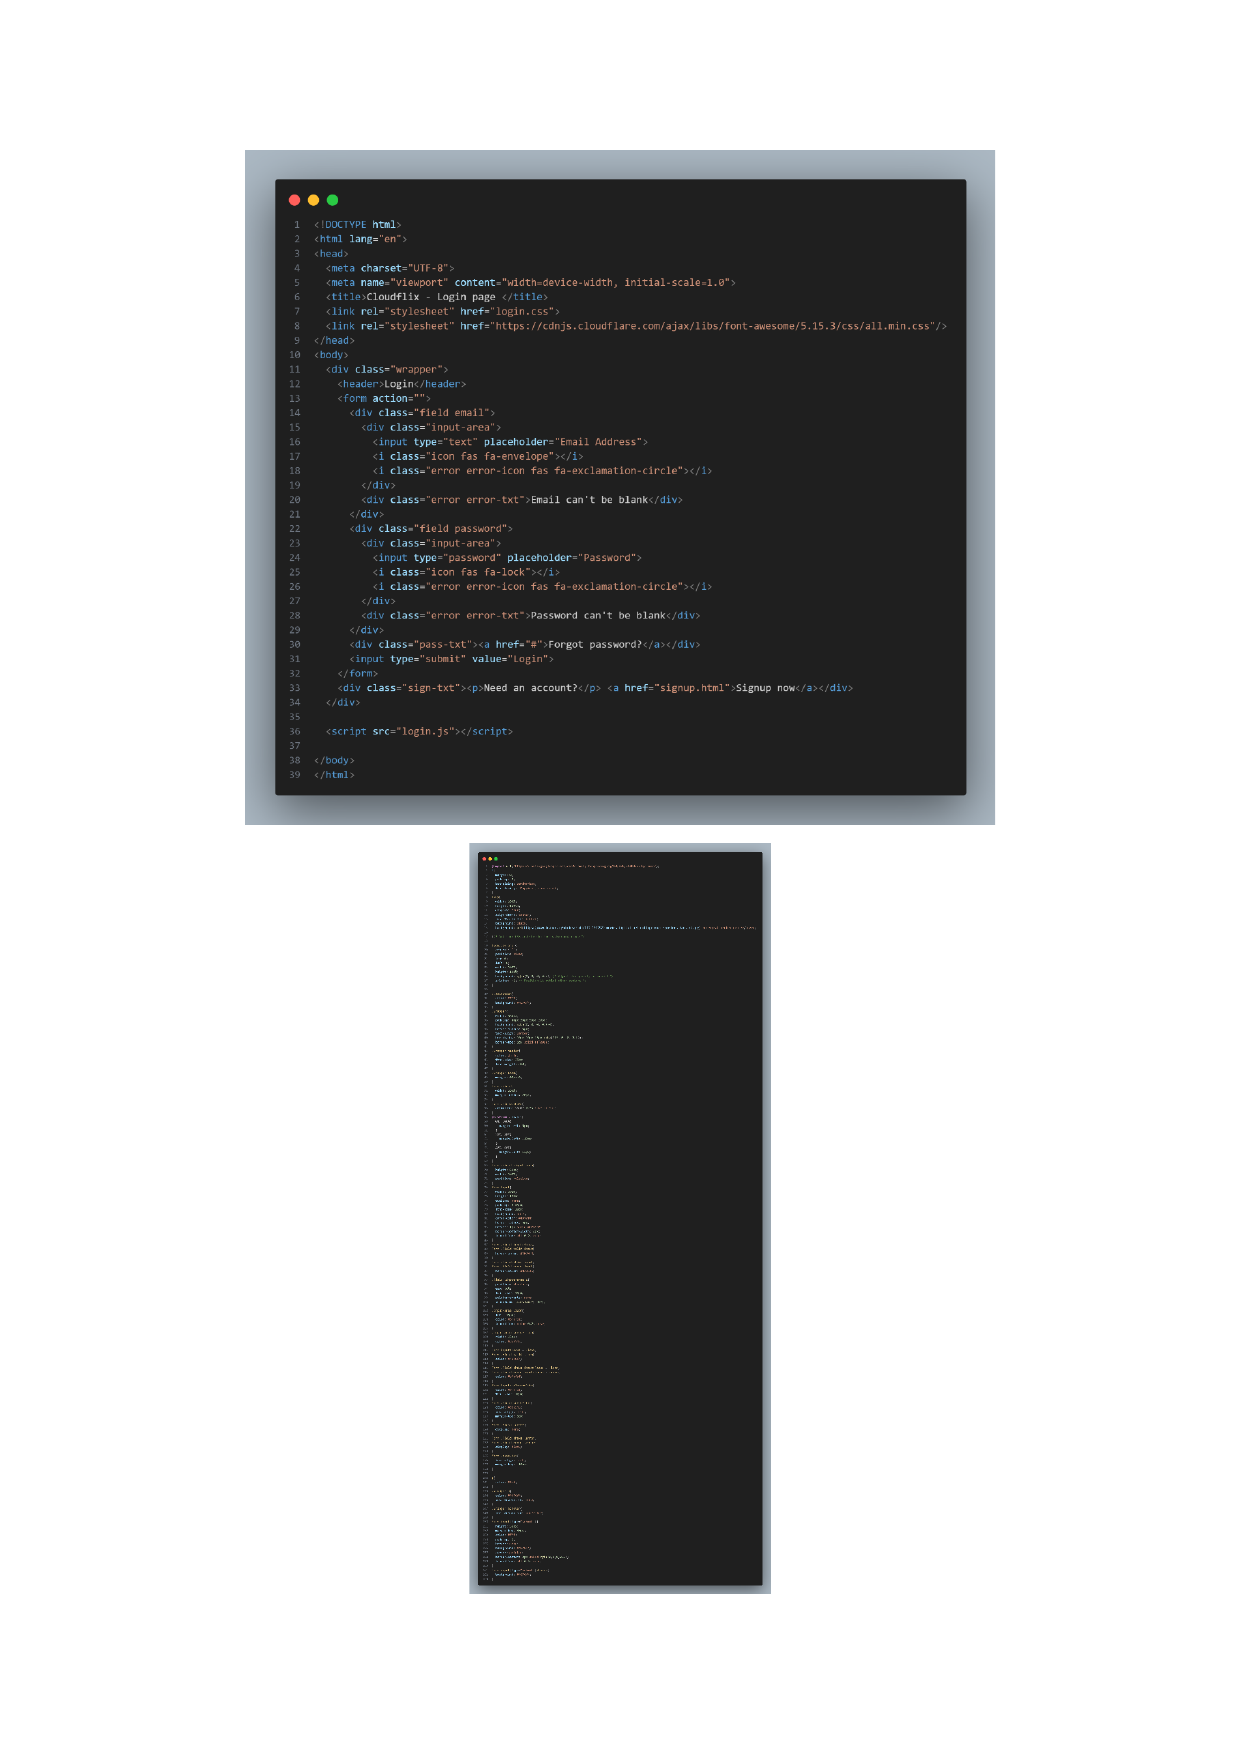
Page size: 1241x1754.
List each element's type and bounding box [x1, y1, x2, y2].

picture [469, 843, 771, 1594]
picture [245, 150, 995, 825]
